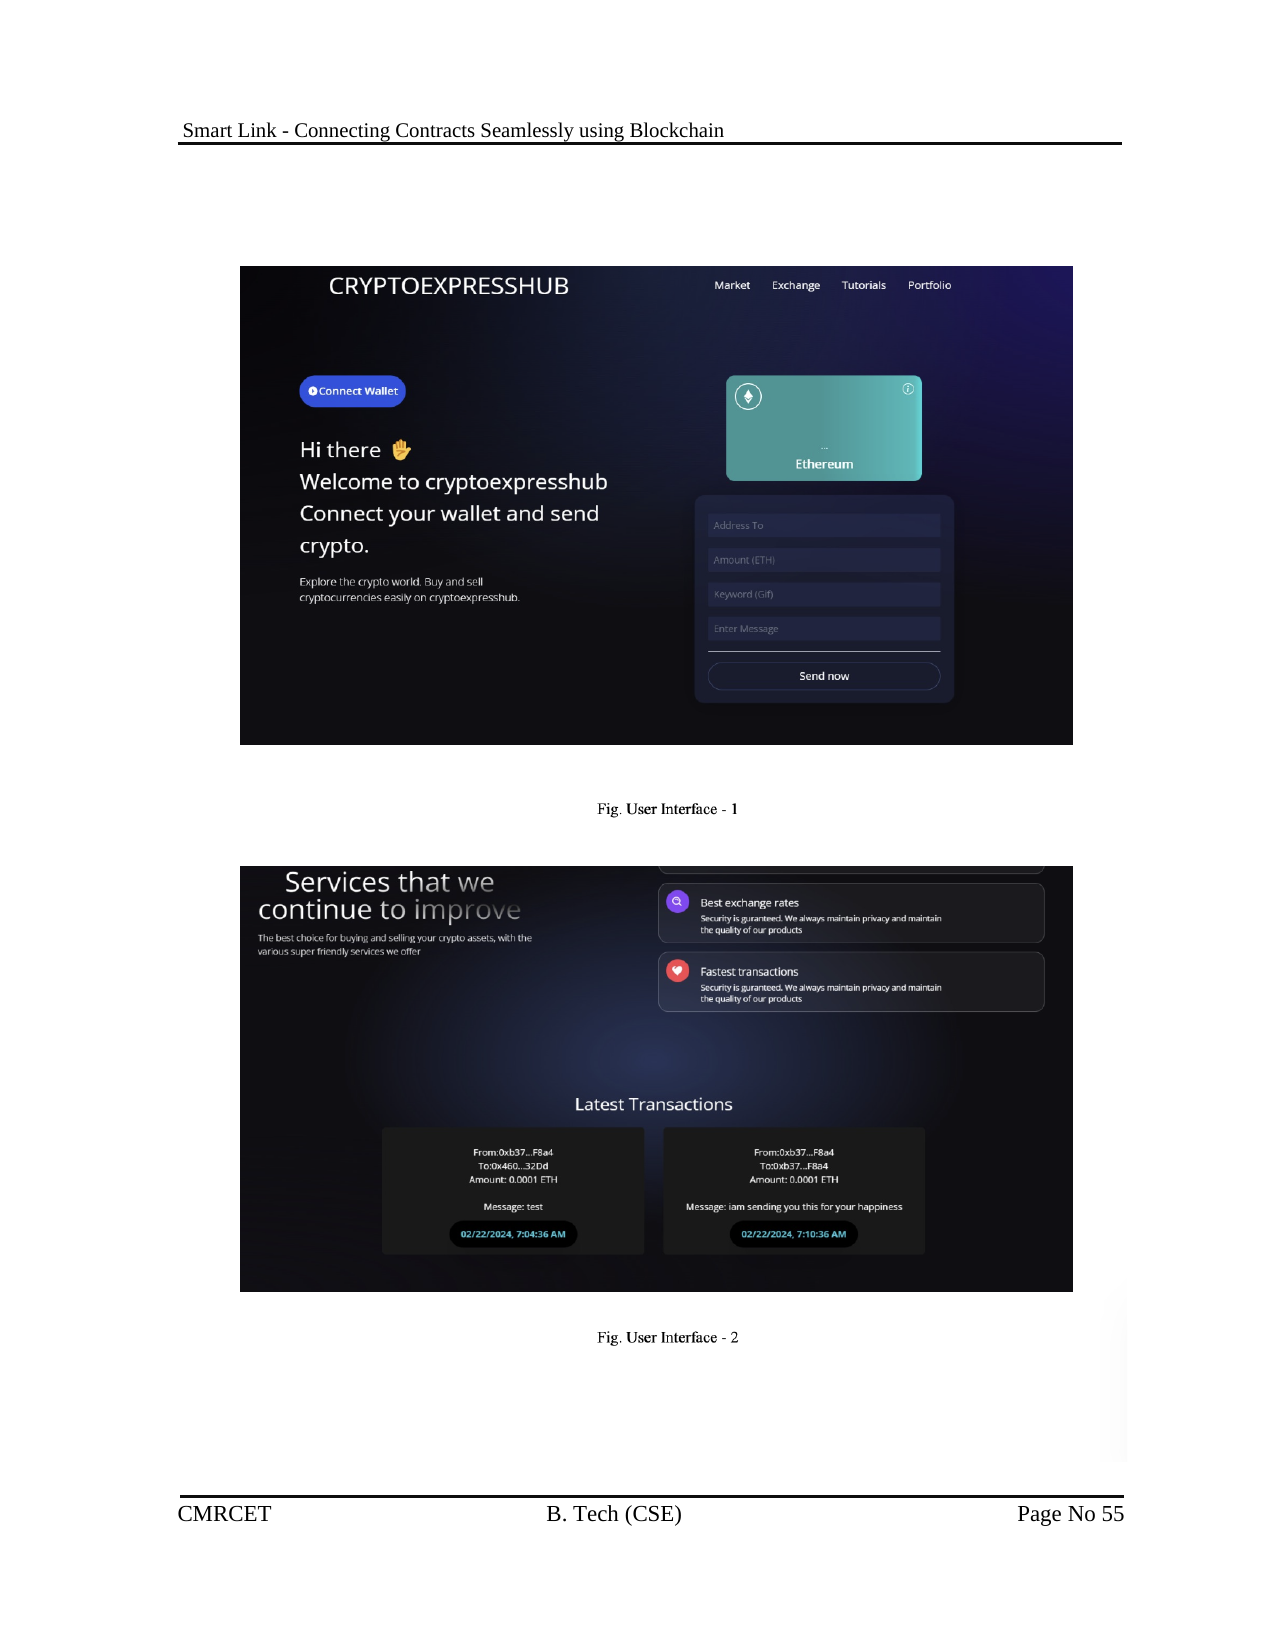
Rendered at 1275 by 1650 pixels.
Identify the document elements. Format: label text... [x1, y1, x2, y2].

picture [177, 155, 1128, 1462]
text Smart Link - Connecting Contracts Seamlessly using Blockchain [177, 118, 1127, 142]
text CMRCET B. Tech (CSE) Page No 55 [177, 1500, 1127, 1526]
